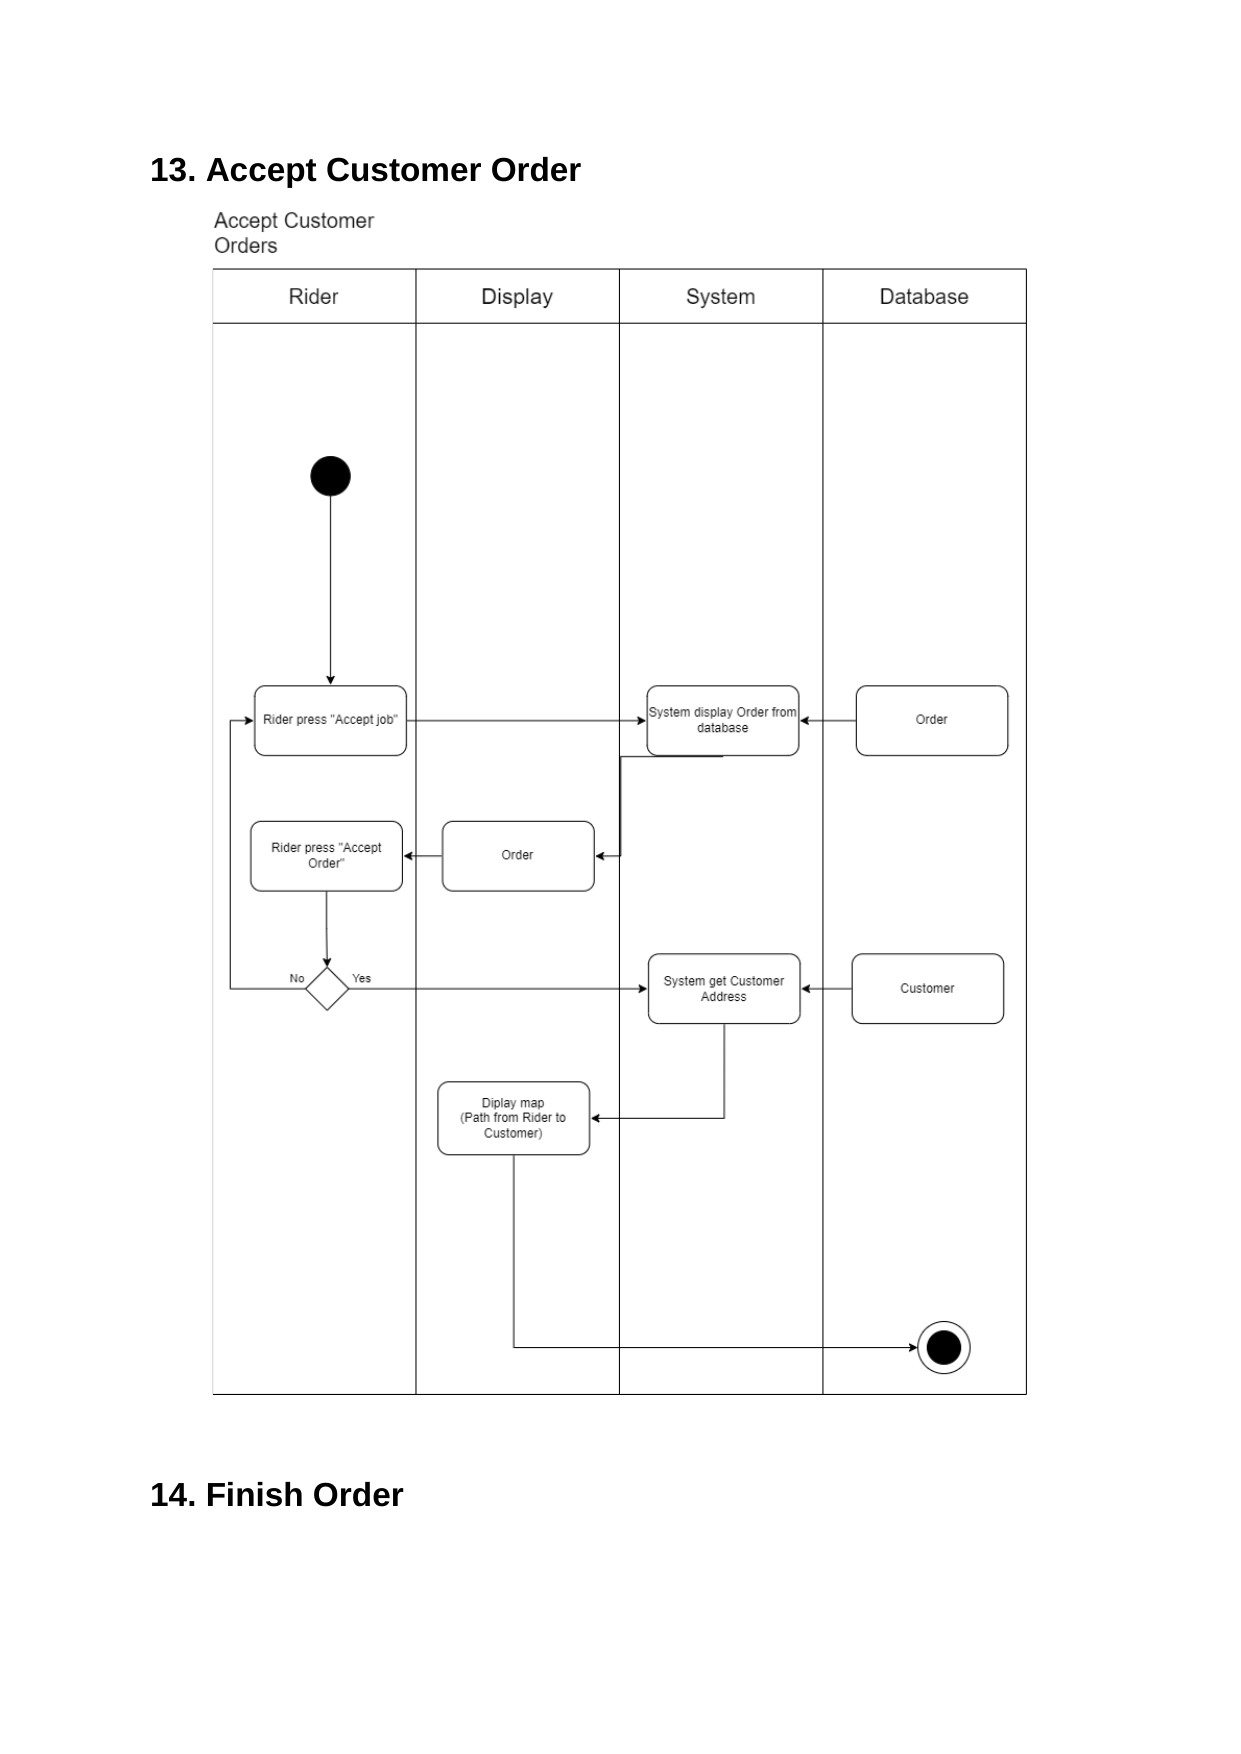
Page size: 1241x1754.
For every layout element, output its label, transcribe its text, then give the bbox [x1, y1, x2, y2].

subtitle 14. Finish Order [150, 1475, 1090, 1514]
subtitle 13. Accept Customer Order [150, 150, 1090, 188]
picture [212, 206, 1028, 1395]
